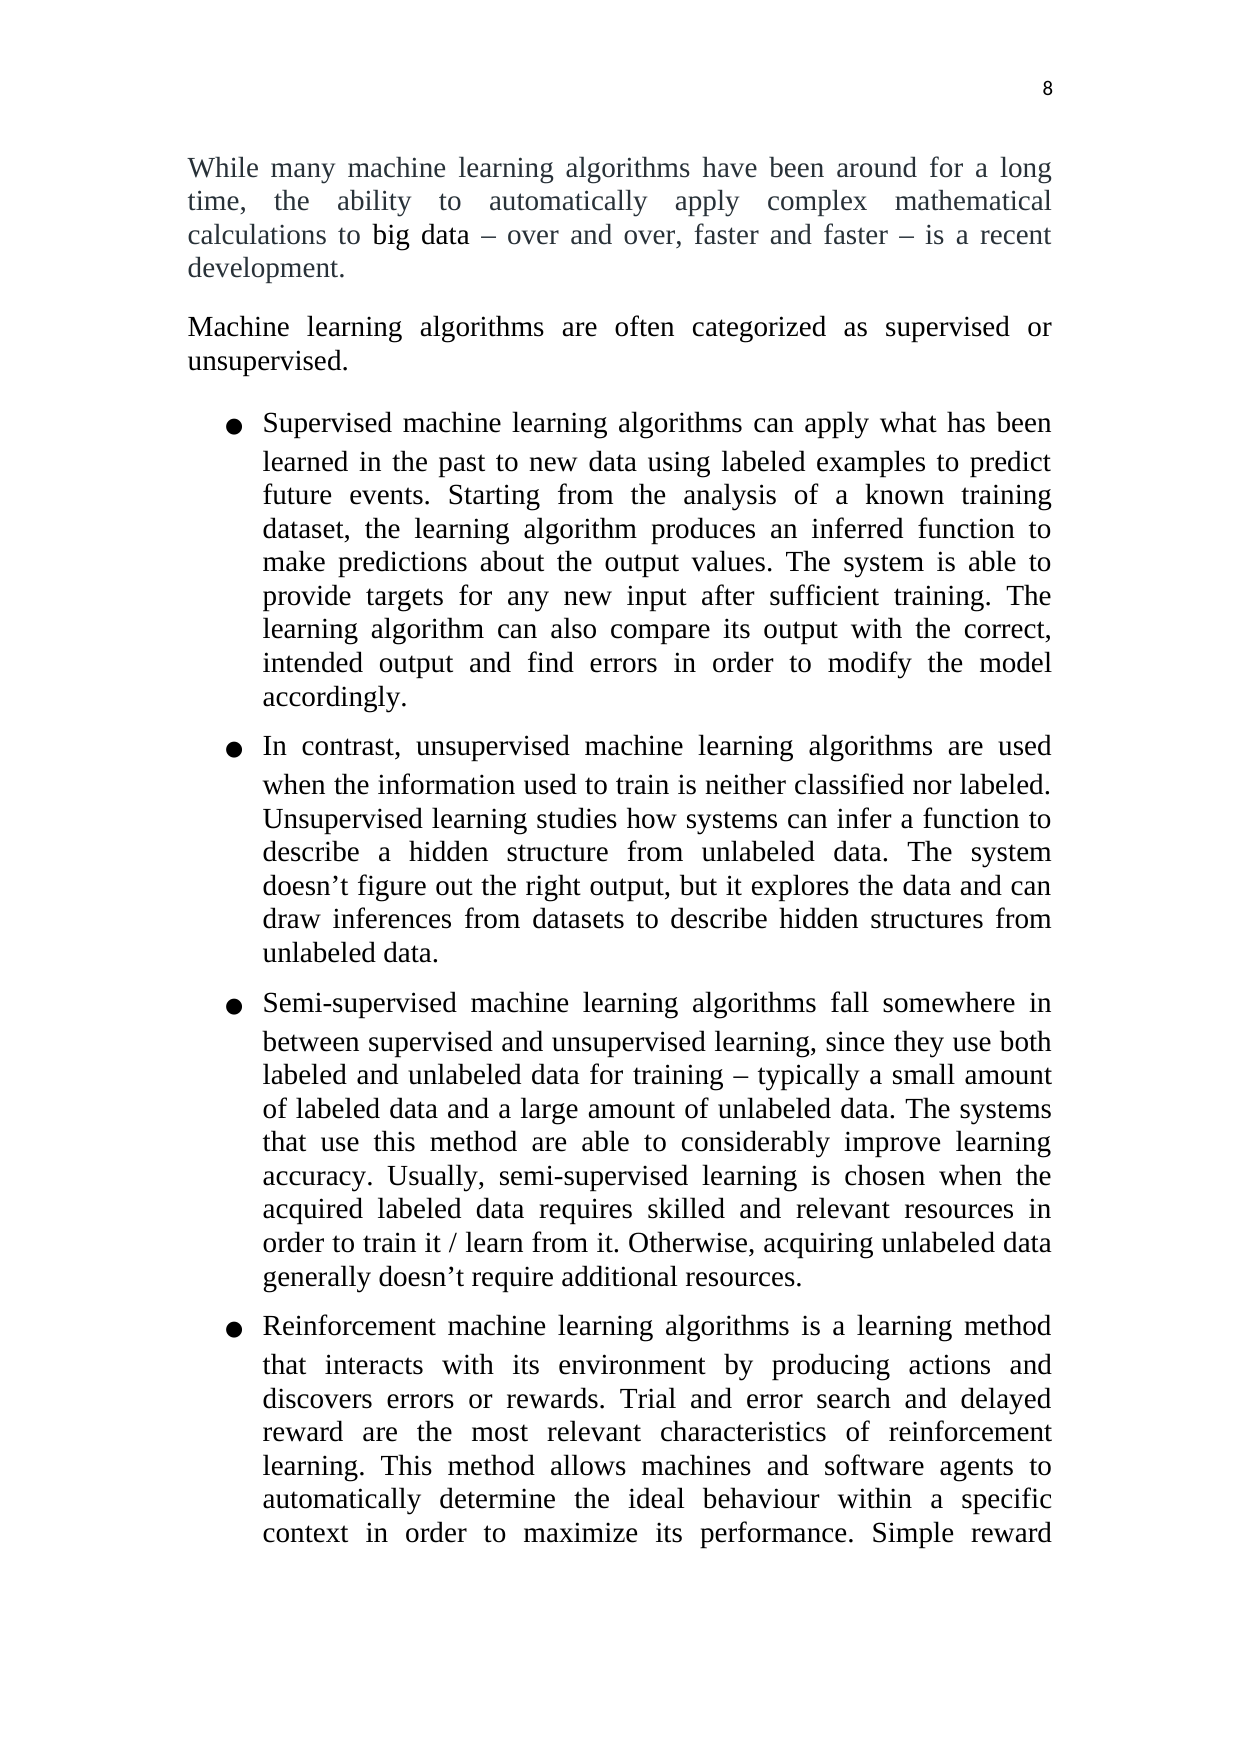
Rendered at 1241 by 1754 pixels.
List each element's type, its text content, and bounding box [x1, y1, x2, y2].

text Machine learning algorithms are often categorized as supervised or unsupervised. [187, 309, 1053, 376]
list Supervised machine learning algorithms can apply what has been learned in the past to new data using labeled examples to predict future events. Starting from the analysis of a known training dataset, the learning algorithm produces an inferred function to make predictions about the output values. The system is able to provide targets for any new input after sufficient training. The learning algorithm can also compare its output with the correct, intended output and find errors in order to modify the model accordingly. [225, 401, 1053, 712]
list In contrast, unsupervised machine learning algorithms are used when the information used to train is neither classified nor labeled. Unsupervised learning studies how systems can infer a function to describe a hidden structure from unlabeled data. The system doesn’t figure out the right output, but it explores the data and can draw inferences from datasets to describe hidden structures from unlabeled data. [225, 725, 1053, 969]
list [225, 1305, 1053, 1549]
list Semi-supervised machine learning algorithms fall somewhere in between supervised and unsupervised learning, since they use both labeled and unlabeled data for training – typically a small amount of labeled data and a large amount of unlabeled data. The systems that use this method are able to considerably improve learning accuracy. Usually, semi-supervised learning is chosen when the acquired labeled data requires skilled and relevant resources in order to train it / learn from it. Otherwise, acquiring unlabeled data generally doesn’t require additional resources. [225, 981, 1053, 1292]
text While many machine learning algorithms have been around for a long time, the ability to automatically apply complex mathematical calculations to big data – over and over, faster and faster – is a recent development. [187, 150, 1053, 284]
